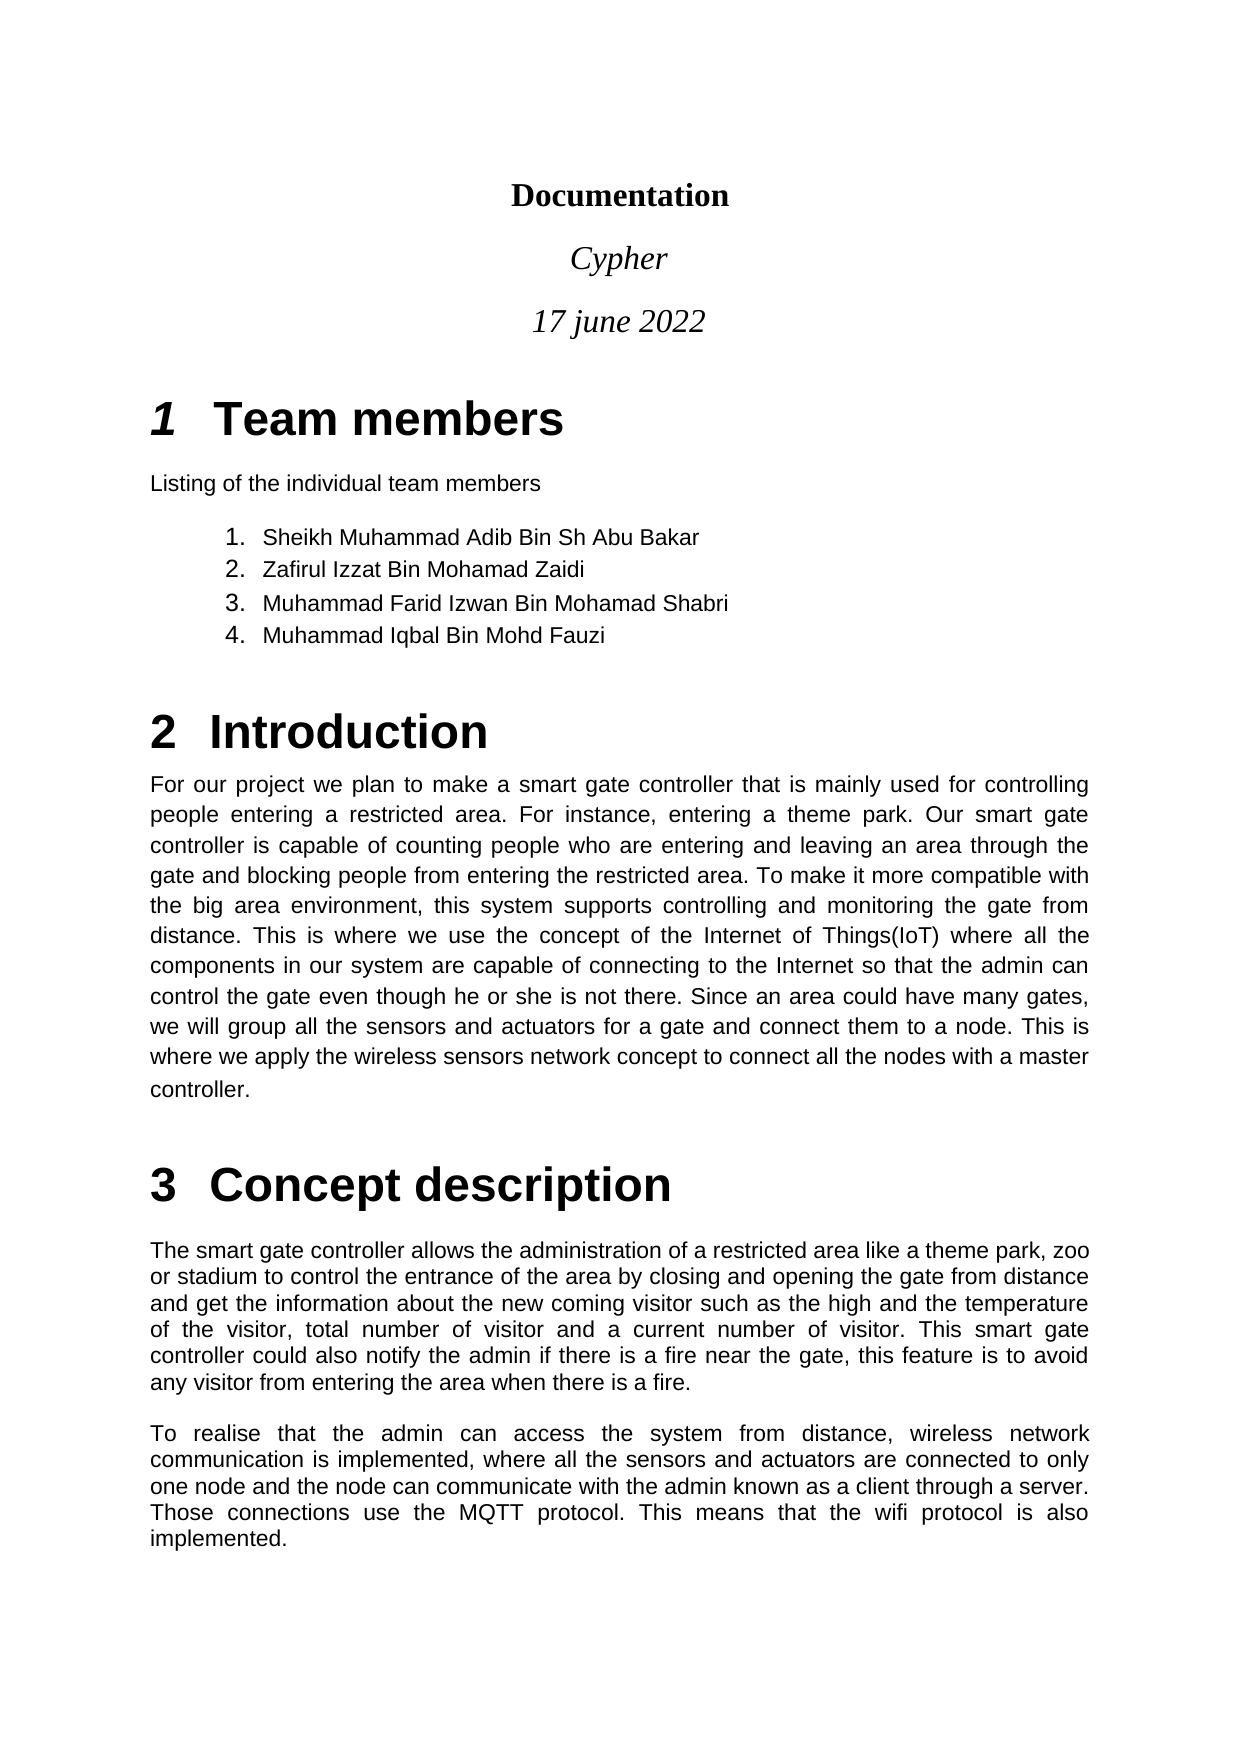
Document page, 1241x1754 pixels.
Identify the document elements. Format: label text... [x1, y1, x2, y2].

subtitle 2 Introduction [150, 703, 1090, 759]
list Muhammad Iqbal Bin Mohd Fauzi [225, 621, 1090, 649]
subtitle 1 Team members [150, 390, 1090, 445]
text To realise that the admin can access the system from distance, wireless network communication is implemented, where all the sensors and actuators are connected to only one node and the node can communicate with the admin known as a client through a server. Those connections use the MQTT protocol. This means that the wifi protocol is also implemented. [150, 1420, 1090, 1552]
subtitle 3 Concept description [150, 1157, 1090, 1212]
text For our project we plan to make a smart gate controller that is mainly used for controlling people entering a restricted area. For instance, entering a theme park. Our smart gate controller is capable of counting people who are entering and leaving an area through the gate and blocking people from entering the restricted area. To make it more compatible with the big area environment, this system supports controlling and monitoring the gate from distance. This is where we use the concept of the Internet of Things(IoT) where all the components in our system are capable of connecting to the Internet so that the admin can control the gate even though he or she is not there. Since an area could have many gates, we will group all the sensors and actuators for a gate and connect them to a node. This is where we apply the wireless sensors network concept to connect all the nodes with a master controller. [150, 771, 1090, 1102]
text Listing of the individual team members [150, 470, 1090, 496]
text The smart gate controller allows the administration of a restricted area like a theme park, zoo or stadium to control the entrance of the area by closing and opening the gate from distance and get the information about the new coming visitor such as the high and the temperature of the visitor, total number of visitor and a current number of visitor. This smart gate controller could also notify the admin if there is a fire near the gate, this feature is to avoid any visitor from entering the area when there is a fire. [150, 1237, 1090, 1395]
list Sheikh Muhammad Adib Bin Sh Abu Bakar [225, 521, 1090, 550]
list Muhammad Farid Izwan Bin Mohamad Shabri [225, 587, 1090, 616]
text Documentation [150, 175, 1090, 213]
text Cypher [150, 238, 1090, 277]
text 17 june 2022 [150, 302, 1090, 340]
list Zafirul Izzat Bin Mohamad Zaidi [225, 554, 1090, 583]
